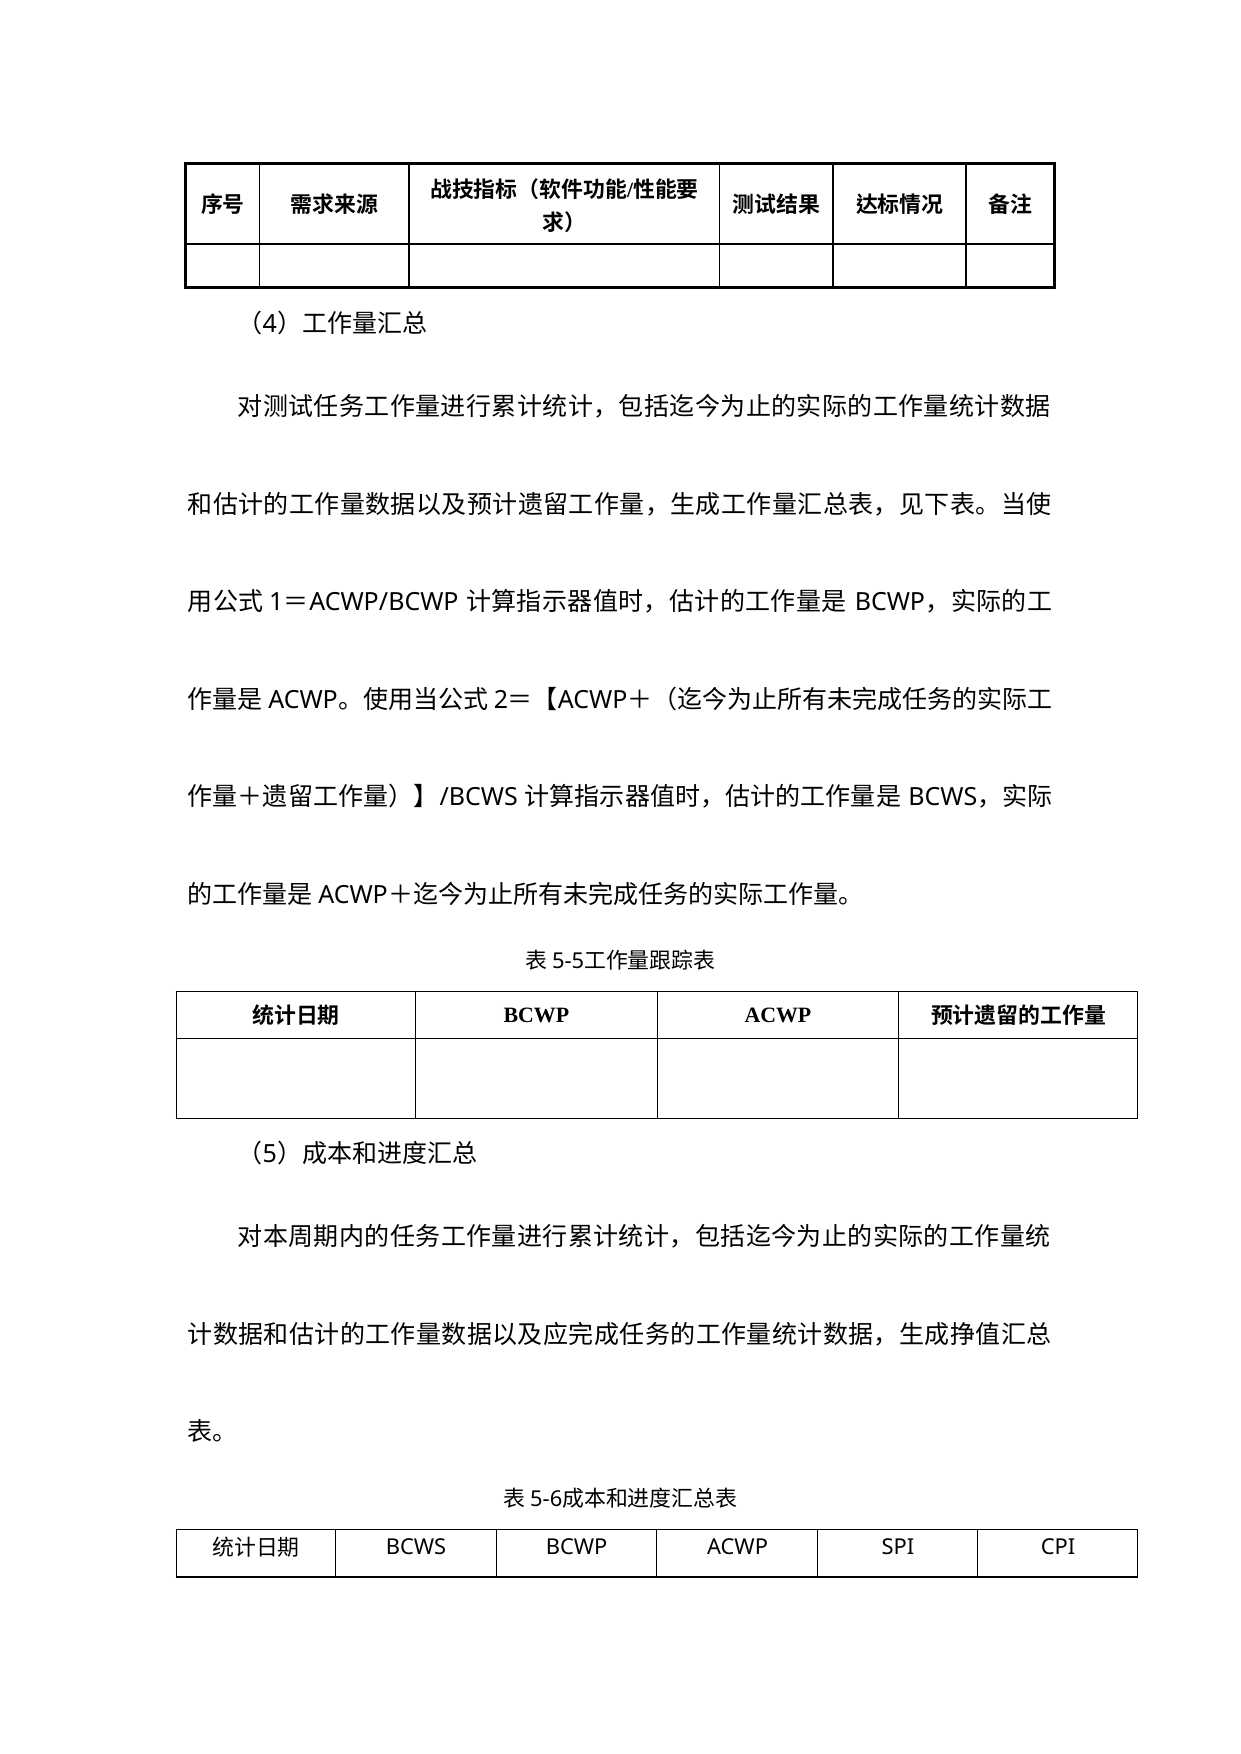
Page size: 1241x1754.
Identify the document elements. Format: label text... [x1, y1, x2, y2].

table_header BCWS [336, 1530, 496, 1576]
text （5）成本和进度汇总 [187, 1119, 1053, 1184]
table_header 需求来源 [260, 165, 408, 243]
table_cell [834, 245, 965, 286]
table_header ACWP [657, 1530, 817, 1576]
text 对测试任务工作量进行累计统计，包括迄今为止的实际的工作量统计数据和估计的工作量数据以及预计遗留工作量，生成工作量汇总表，见下表。当使用公式1＝ACWP/BCWP 计算指示器值时，估计的工作量是 BCWP，实际的工作量是 ACWP。使用当公式 2＝【ACWP＋（迄今为止所有未完成任务的实际工作量＋遗留工作量）】/BCWS 计算指示器值时，估计的工作量是 BCWS，实际的工作量是 ACWP＋迄今为止所有未完成任务的实际工作量。 [187, 372, 1053, 925]
table_cell [720, 245, 832, 286]
table_cell [899, 1039, 1137, 1118]
table_header ACWP [658, 992, 898, 1038]
table_header 战技指标（软件功能/性能要求） [410, 165, 719, 243]
table_header 达标情况 [834, 165, 965, 243]
table_header 统计日期 [177, 992, 415, 1038]
table_header 序号 [187, 165, 259, 243]
table_cell [416, 1039, 657, 1118]
table_header BCWP [497, 1530, 656, 1576]
table_cell [967, 245, 1053, 286]
text 对本周期内的任务工作量进行累计统计，包括迄今为止的实际的工作量统计数据和估计的工作量数据以及应完成任务的工作量统计数据，生成挣值汇总表。 [187, 1202, 1053, 1462]
table_header BCWP [416, 992, 657, 1038]
table_header 统计日期 [177, 1530, 335, 1576]
table_header 测试结果 [720, 165, 832, 243]
table_header 备注 [967, 165, 1053, 243]
table_cell [260, 245, 408, 286]
table_cell [410, 245, 719, 286]
text （4）工作量汇总 [187, 289, 1053, 354]
table_cell [187, 245, 259, 286]
table_header 预计遗留的工作量 [899, 992, 1137, 1038]
table_cell [658, 1039, 898, 1118]
table_header CPI [978, 1530, 1137, 1576]
table_header SPI [818, 1530, 977, 1576]
table_cell [177, 1039, 415, 1118]
